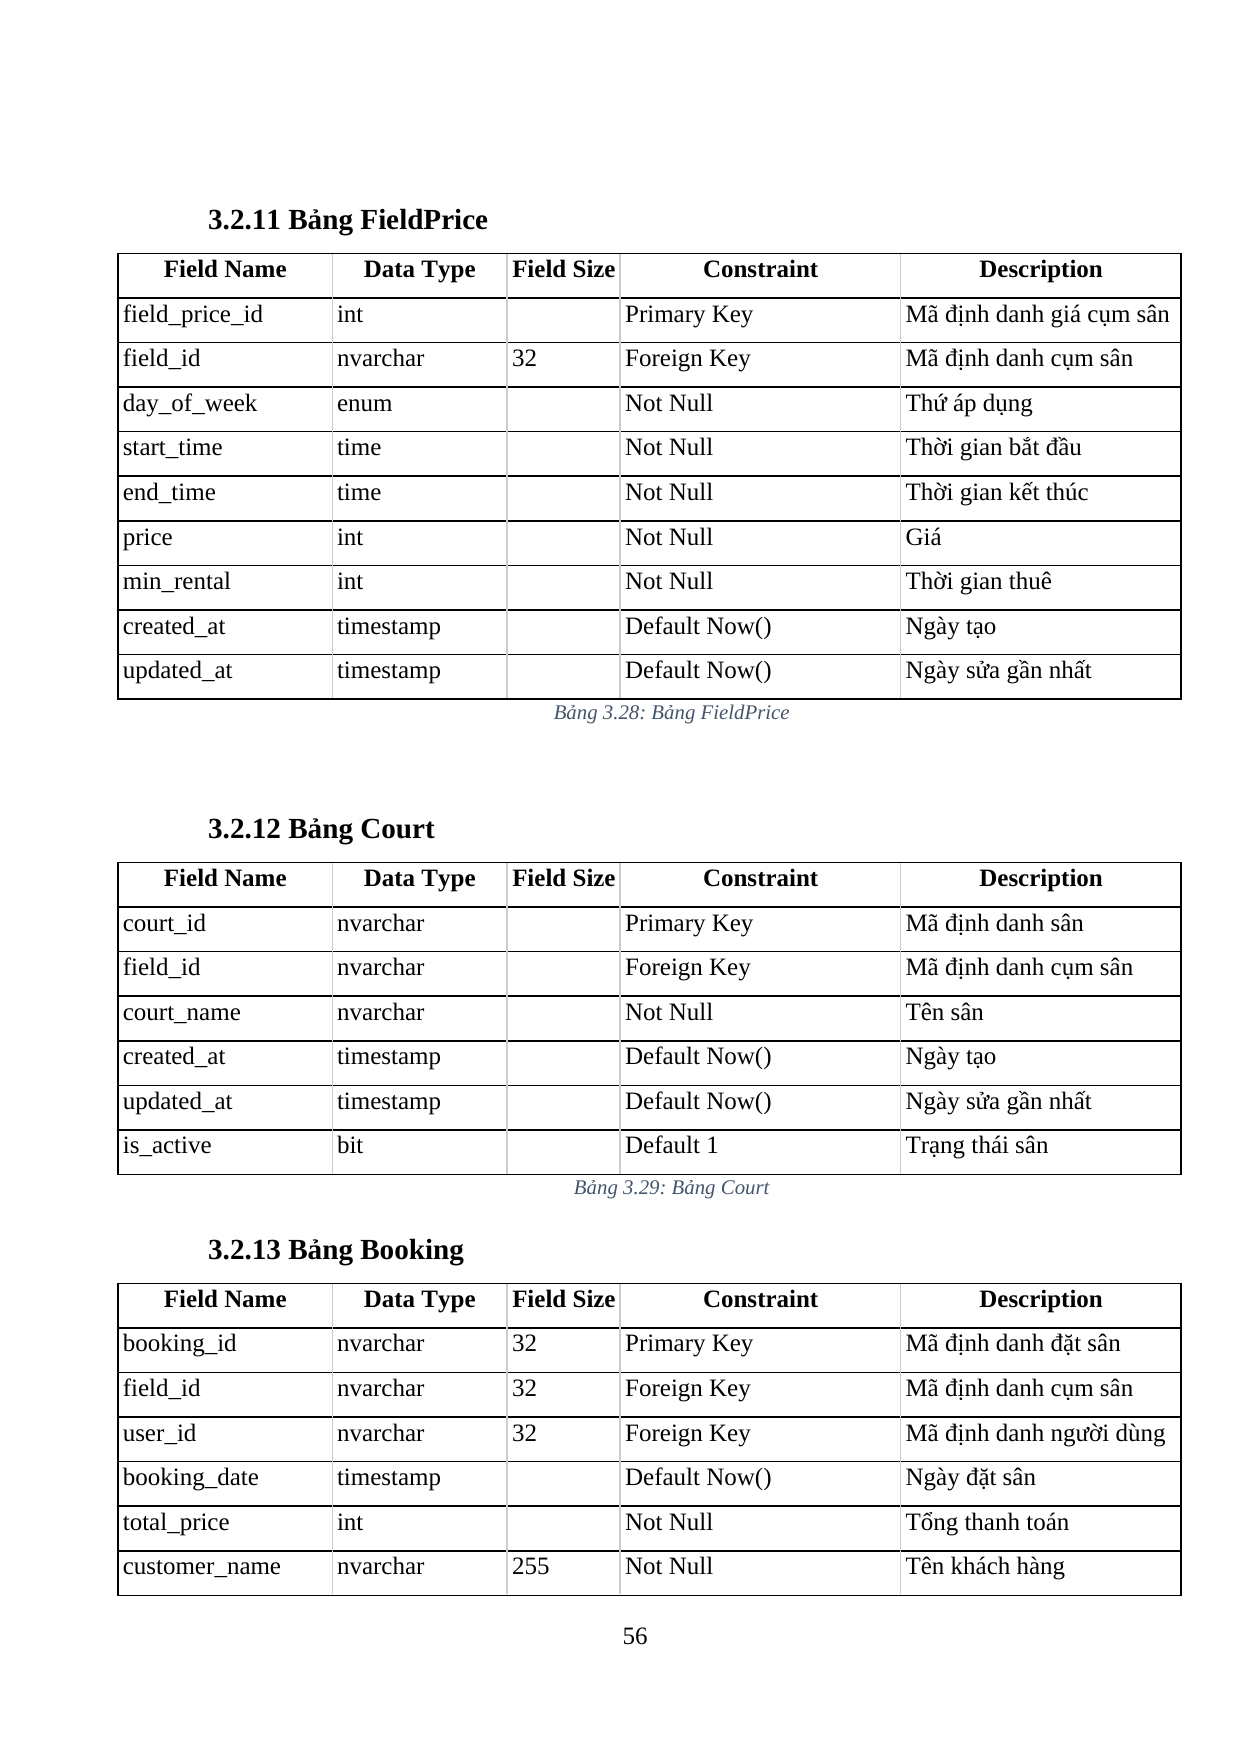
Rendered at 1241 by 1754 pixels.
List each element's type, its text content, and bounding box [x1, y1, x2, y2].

table_cell min_rental [119, 566, 332, 609]
table_cell Foreign Key [621, 952, 900, 995]
table_cell Default Now() [621, 1462, 900, 1505]
table_cell Not Null [621, 1507, 900, 1550]
table_cell [508, 1086, 619, 1129]
table_cell Ngày sửa gần nhất [901, 655, 1180, 698]
table_cell updated_at [119, 655, 332, 698]
table_cell bit [333, 1131, 506, 1174]
table_cell total_price [119, 1507, 332, 1550]
table_header Field Size [508, 254, 619, 297]
table_cell timestamp [333, 655, 506, 698]
table_header Field Name [119, 254, 332, 297]
table_cell int [333, 1507, 506, 1550]
table_cell Not Null [621, 522, 900, 564]
table_cell 255 [508, 1552, 619, 1594]
table_cell Tên khách hàng [901, 1552, 1180, 1594]
table_cell Ngày sửa gần nhất [901, 1086, 1180, 1129]
table_cell nvarchar [333, 908, 506, 951]
table_cell timestamp [333, 1462, 506, 1505]
table_cell int [333, 522, 506, 564]
table_cell Mã định danh cụm sân [901, 343, 1180, 386]
table_cell field_id [119, 1373, 332, 1416]
table_cell Mã định danh sân [901, 908, 1180, 951]
table_cell [508, 655, 619, 698]
table_cell [508, 388, 619, 431]
table_cell Not Null [621, 477, 900, 520]
table_header Description [901, 254, 1180, 297]
table_cell 32 [508, 343, 619, 386]
table_cell user_id [119, 1418, 332, 1461]
table_cell Trạng thái sân [901, 1131, 1180, 1174]
table_cell [508, 1042, 619, 1084]
table_cell enum [333, 388, 506, 431]
table_cell Not Null [621, 566, 900, 609]
table_cell timestamp [333, 611, 506, 654]
table_header Data Type [333, 1284, 506, 1327]
table_cell Giá [901, 522, 1180, 564]
table_cell Foreign Key [621, 1418, 900, 1461]
table_cell Ngày tạo [901, 611, 1180, 654]
table_cell Default Now() [621, 1042, 900, 1084]
table_cell [508, 1131, 619, 1174]
table_cell Ngày tạo [901, 1042, 1180, 1084]
table_cell day_of_week [119, 388, 332, 431]
table_cell Mã định danh đặt sân [901, 1329, 1180, 1372]
table_cell [508, 997, 619, 1040]
table_cell price [119, 522, 332, 564]
table_header Field Size [508, 1284, 619, 1327]
table_cell [508, 952, 619, 995]
table_cell 32 [508, 1329, 619, 1372]
table_cell [508, 477, 619, 520]
table_cell Foreign Key [621, 1373, 900, 1416]
table_cell nvarchar [333, 343, 506, 386]
table_header Field Size [508, 863, 619, 906]
table_cell is_active [119, 1131, 332, 1174]
table_cell booking_id [119, 1329, 332, 1372]
table_cell 32 [508, 1418, 619, 1461]
table_cell [508, 908, 619, 951]
table_cell field_id [119, 952, 332, 995]
table_cell Thời gian bắt đầu [901, 432, 1180, 475]
table_cell int [333, 299, 506, 342]
table_header Data Type [333, 863, 506, 906]
table_cell nvarchar [333, 1373, 506, 1416]
table_cell Default Now() [621, 655, 900, 698]
table_cell int [333, 566, 506, 609]
table_cell field_price_id [119, 299, 332, 342]
table_cell [508, 1462, 619, 1505]
table_cell [508, 299, 619, 342]
table_cell Mã định danh cụm sân [901, 952, 1180, 995]
table_cell created_at [119, 611, 332, 654]
table_cell nvarchar [333, 1329, 506, 1372]
table_cell customer_name [119, 1552, 332, 1594]
table_cell nvarchar [333, 1552, 506, 1594]
table_cell Thời gian thuê [901, 566, 1180, 609]
table_cell Not Null [621, 432, 900, 475]
table_header Constraint [621, 1284, 900, 1327]
table_cell booking_date [119, 1462, 332, 1505]
table_cell timestamp [333, 1086, 506, 1129]
table_cell Primary Key [621, 1329, 900, 1372]
table_cell [508, 432, 619, 475]
table_cell timestamp [333, 1042, 506, 1084]
table_header Description [901, 863, 1180, 906]
subtitle 3.2.12 Bảng Court [133, 811, 1137, 845]
table_header Constraint [621, 863, 900, 906]
table_cell Mã định danh cụm sân [901, 1373, 1180, 1416]
table_cell court_name [119, 997, 332, 1040]
table_cell court_id [119, 908, 332, 951]
table_cell updated_at [119, 1086, 332, 1129]
table_cell nvarchar [333, 997, 506, 1040]
table_cell field_id [119, 343, 332, 386]
table_cell [508, 566, 619, 609]
table_cell Default 1 [621, 1131, 900, 1174]
table_cell Primary Key [621, 299, 900, 342]
table_cell Not Null [621, 388, 900, 431]
table_cell Default Now() [621, 611, 900, 654]
table_cell [508, 522, 619, 564]
table_cell end_time [119, 477, 332, 520]
table_cell time [333, 477, 506, 520]
table_cell Ngày đặt sân [901, 1462, 1180, 1505]
table_header Field Name [119, 1284, 332, 1327]
table_cell Tên sân [901, 997, 1180, 1040]
table_cell Thời gian kết thúc [901, 477, 1180, 520]
table_header Constraint [621, 254, 900, 297]
table_cell Not Null [621, 1552, 900, 1594]
table_cell Foreign Key [621, 343, 900, 386]
table_header Field Name [119, 863, 332, 906]
table_cell Not Null [621, 997, 900, 1040]
table_cell Primary Key [621, 908, 900, 951]
table_cell created_at [119, 1042, 332, 1084]
subtitle 3.2.11 Bảng FieldPrice [133, 202, 1137, 236]
table_cell 32 [508, 1373, 619, 1416]
table_cell Thứ áp dụng [901, 388, 1180, 431]
table_cell Tổng thanh toán [901, 1507, 1180, 1550]
subtitle 3.2.13 Bảng Booking [133, 1232, 1137, 1266]
table_cell time [333, 432, 506, 475]
table_cell [508, 611, 619, 654]
table_cell nvarchar [333, 952, 506, 995]
table_header Description [901, 1284, 1180, 1327]
table_cell Mã định danh giá cụm sân [901, 299, 1180, 342]
table_header Data Type [333, 254, 506, 297]
table_cell nvarchar [333, 1418, 506, 1461]
table_cell Default Now() [621, 1086, 900, 1129]
table_cell [508, 1507, 619, 1550]
table_cell Mã định danh người dùng [901, 1418, 1180, 1461]
table_cell start_time [119, 432, 332, 475]
